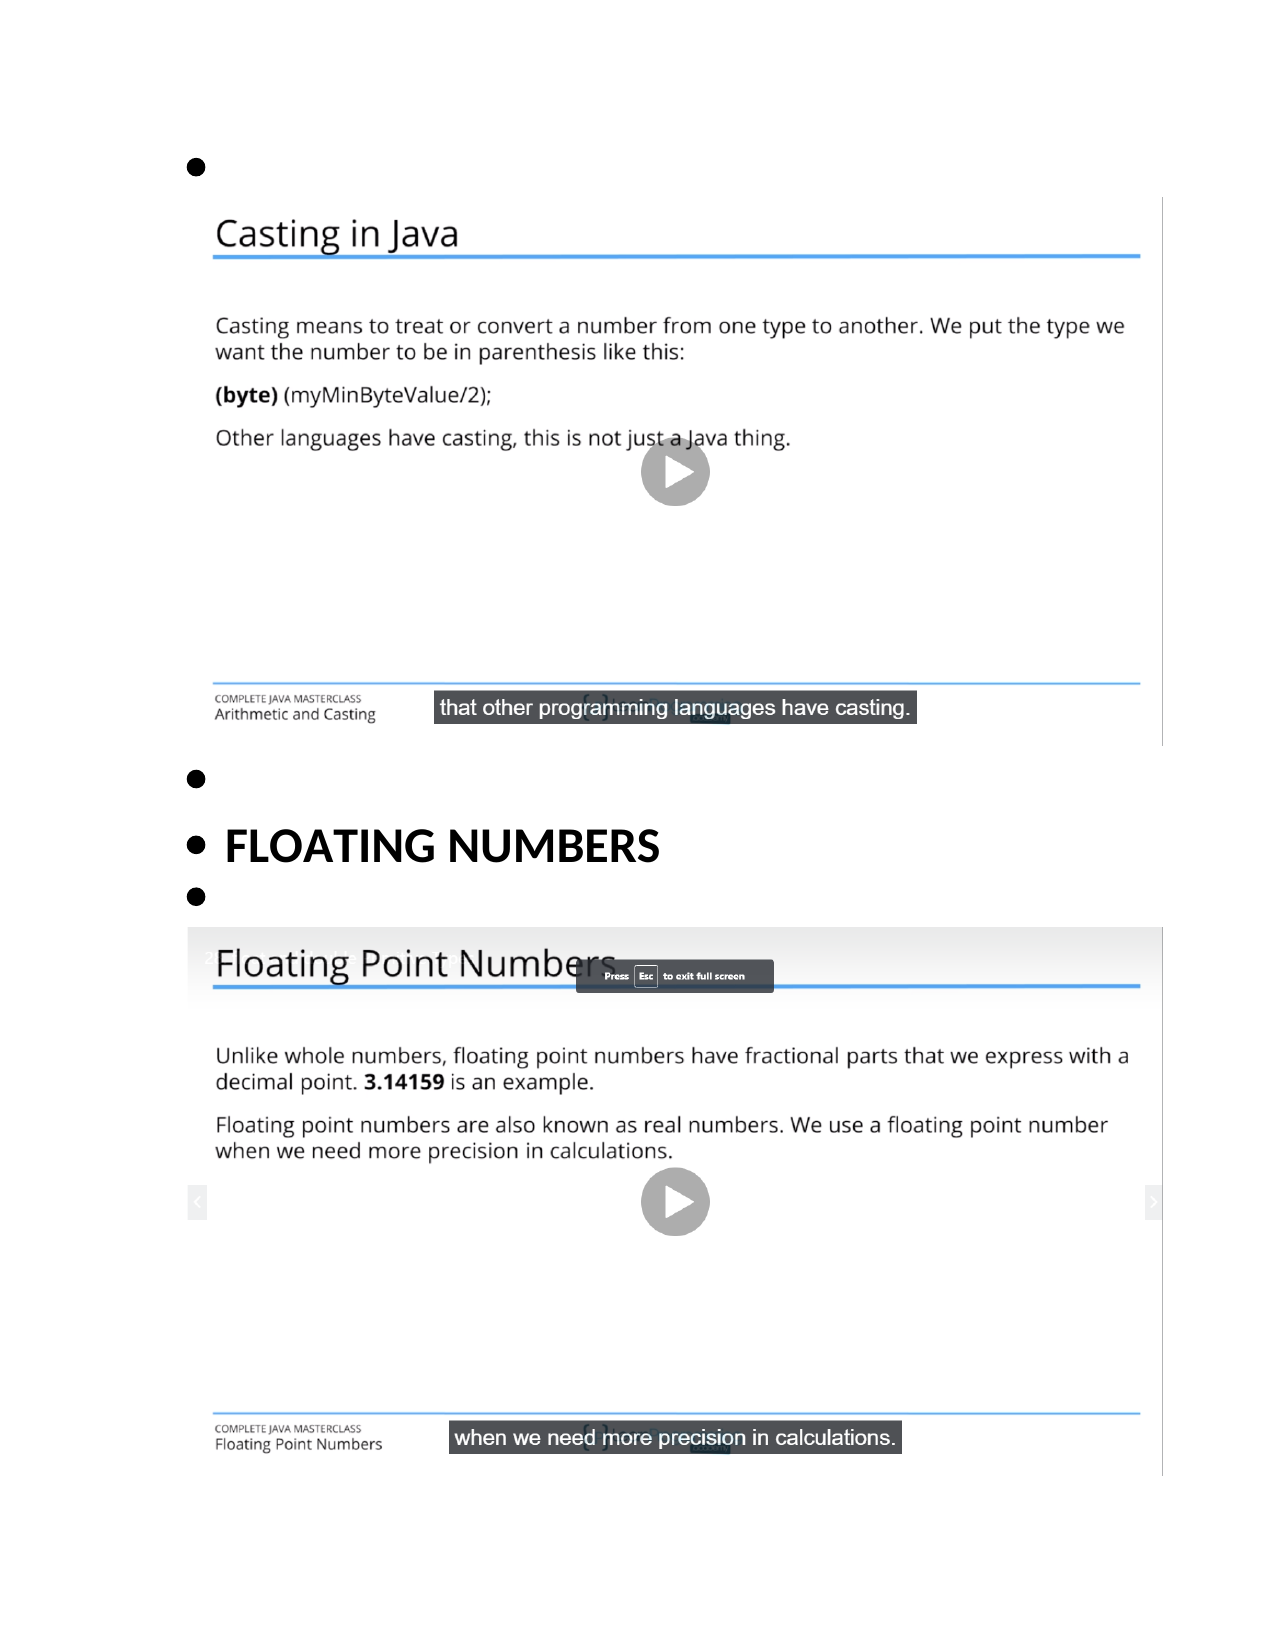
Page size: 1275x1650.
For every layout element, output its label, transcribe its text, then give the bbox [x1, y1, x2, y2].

picture [187, 927, 1163, 1476]
list FLOATING NUMBERS [187, 814, 1125, 875]
picture [187, 197, 1163, 746]
